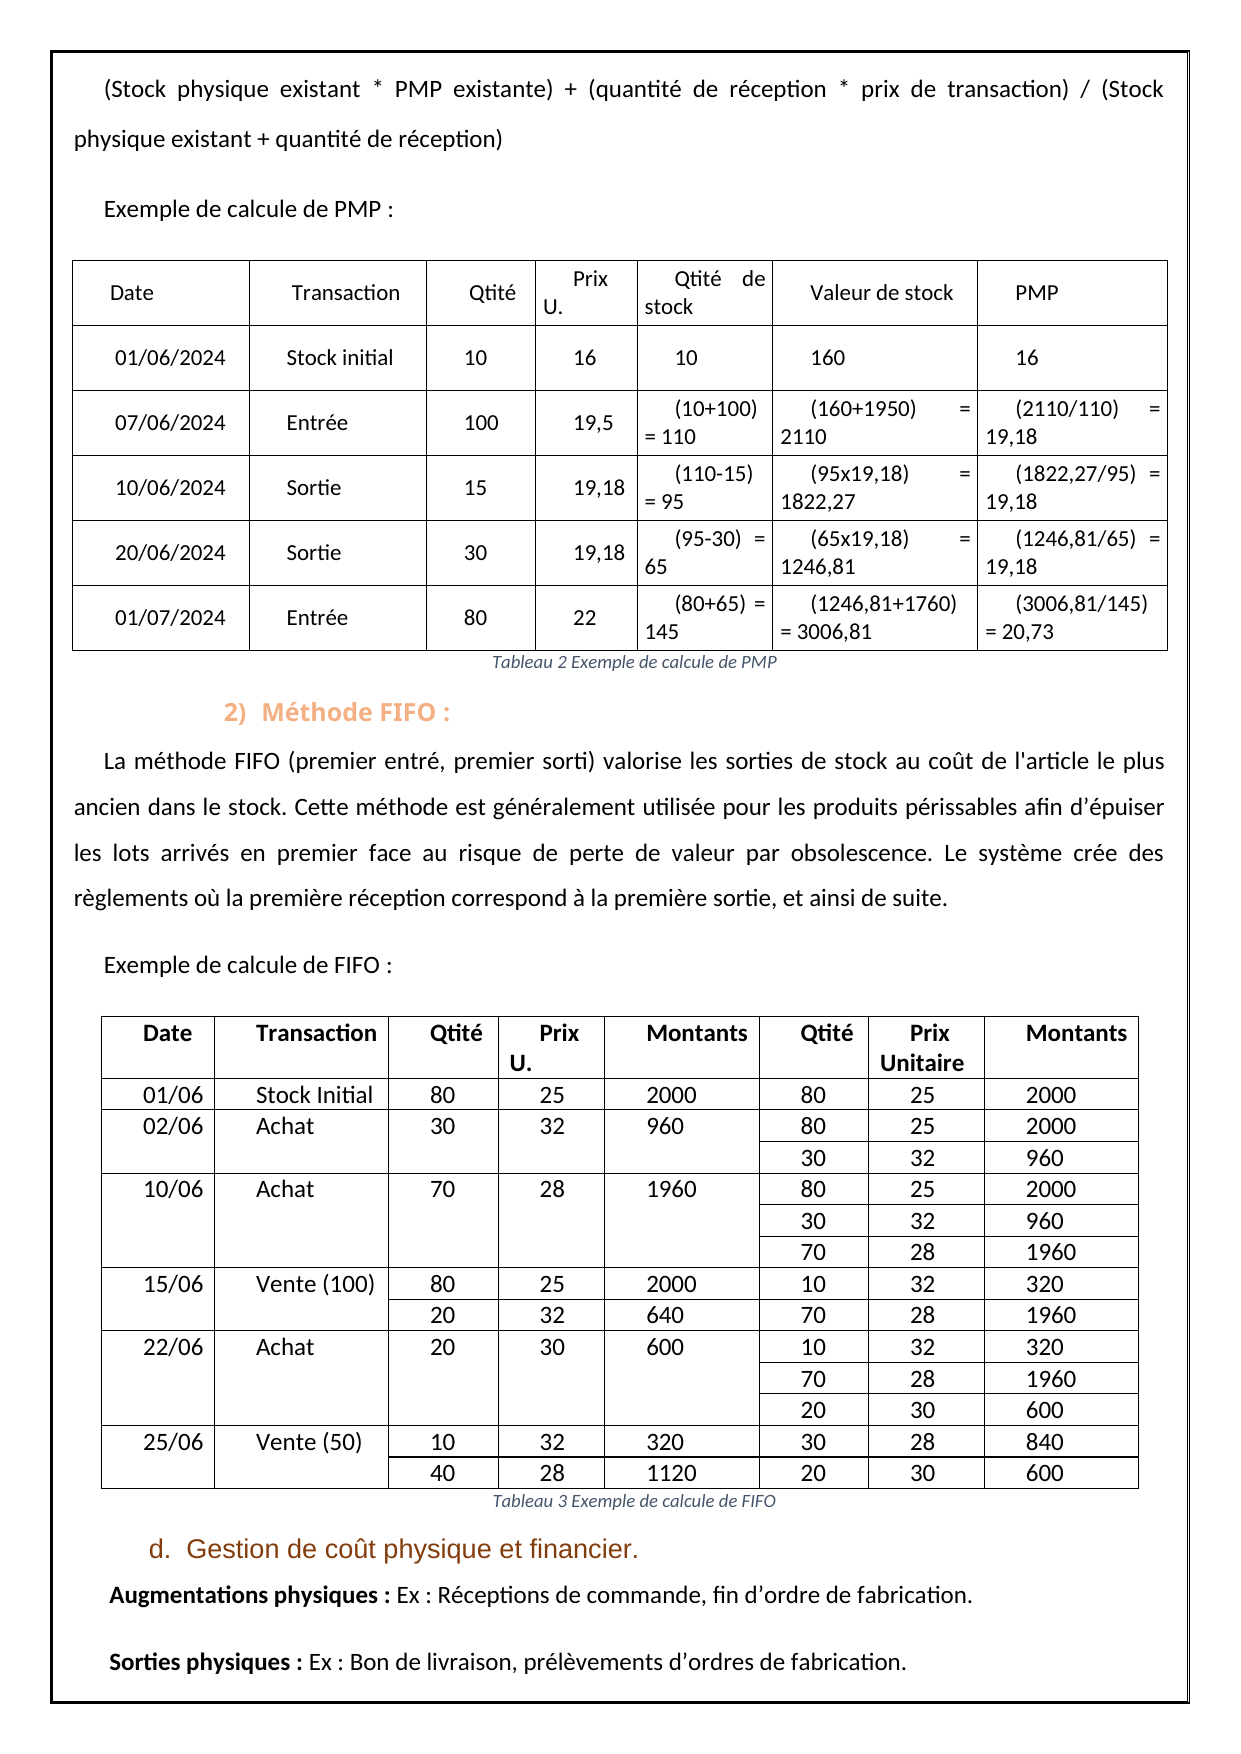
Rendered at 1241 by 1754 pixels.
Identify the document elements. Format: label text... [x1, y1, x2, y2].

table_cell 80 [760, 1174, 868, 1204]
table_cell 15/06 [102, 1268, 214, 1330]
table_cell 20 [760, 1394, 868, 1425]
table_cell 600 [985, 1394, 1138, 1425]
table_cell (160+1950) = 2110 [773, 391, 977, 454]
table_cell 16 [536, 326, 637, 389]
table_cell 32 [499, 1110, 604, 1172]
text Augmentations physiques : Ex : Réceptions de commande, fin d’ordre de fabrication. [73, 1580, 1167, 1610]
table_cell 30 [760, 1142, 868, 1172]
table_cell 80 [389, 1268, 498, 1299]
table_header PMP [978, 261, 1167, 324]
table_cell 80 [389, 1079, 498, 1109]
text Tableau 3 Exemple de calcule de FIFO [73, 1489, 1167, 1512]
table_cell 70 [389, 1174, 498, 1267]
table_cell 16 [978, 326, 1167, 389]
table_cell Entrée [250, 586, 426, 649]
text Tableau 2 Exemple de calcule de PMP [73, 651, 1167, 673]
table_cell (95x19,18) = 1822,27 [773, 456, 977, 519]
table_header Prix Unitaire [869, 1017, 984, 1078]
table_header Qtité [389, 1017, 498, 1078]
table_cell 02/06 [102, 1110, 214, 1172]
table_cell 19,18 [536, 456, 637, 519]
table_cell 70 [760, 1237, 868, 1267]
table_cell 32 [869, 1142, 984, 1172]
table_cell Sortie [250, 521, 426, 584]
table_cell 70 [760, 1300, 868, 1330]
table_cell 1960 [605, 1174, 759, 1267]
table_cell 80 [427, 586, 535, 649]
table_cell Achat [215, 1110, 388, 1172]
table_cell 32 [869, 1331, 984, 1362]
table_cell 20/06/2024 [73, 521, 249, 584]
table_cell Vente (50) [215, 1426, 388, 1488]
table_cell 30 [760, 1205, 868, 1236]
table_cell 28 [869, 1300, 984, 1330]
table_cell 30 [760, 1426, 868, 1456]
table_header Qtité de stock [638, 261, 772, 324]
table_cell 15 [427, 456, 535, 519]
table_cell (2110/110) = 19,18 [978, 391, 1167, 454]
table_cell 320 [985, 1331, 1138, 1362]
table_cell 32 [869, 1205, 984, 1236]
table_cell (80+65) = 145 [638, 586, 772, 649]
table_cell 2000 [985, 1110, 1138, 1141]
table_cell 10 [760, 1331, 868, 1362]
table_cell 960 [605, 1110, 759, 1172]
table_cell 01/07/2024 [73, 586, 249, 649]
table_cell 20 [760, 1458, 868, 1488]
text Sorties physiques : Ex : Bon de livraison, prélèvements d’ordres de fabrication. [73, 1646, 1167, 1677]
table_cell 960 [985, 1142, 1138, 1172]
table_cell 28 [869, 1363, 984, 1393]
subtitle Gestion de coût physique et financier. [148, 1533, 1167, 1564]
table_cell 32 [499, 1300, 604, 1330]
table_cell Achat [215, 1331, 388, 1425]
table_cell 320 [605, 1426, 759, 1456]
table_cell 40 [389, 1458, 498, 1488]
table_cell 600 [985, 1458, 1138, 1488]
table_cell (1246,81+1760) = 3006,81 [773, 586, 977, 649]
table_cell 1960 [985, 1363, 1138, 1393]
table_cell 160 [773, 326, 977, 389]
table_header Montants [605, 1017, 759, 1078]
table_cell 25 [499, 1079, 604, 1109]
table_cell 30 [499, 1331, 604, 1425]
table_cell (1246,81/65) = 19,18 [978, 521, 1167, 584]
table_cell 80 [760, 1079, 868, 1109]
table_cell 1960 [985, 1300, 1138, 1330]
table_cell 01/06/2024 [73, 326, 249, 389]
table_cell 2000 [985, 1174, 1138, 1204]
table_header Date [73, 261, 249, 324]
table_header Valeur de stock [773, 261, 977, 324]
table_cell 2000 [605, 1268, 759, 1299]
table_header Transaction [215, 1017, 388, 1078]
table_cell 320 [985, 1268, 1138, 1299]
table_cell 10 [760, 1268, 868, 1299]
table_cell Stock initial [250, 326, 426, 389]
subtitle Méthode FIFO : [223, 694, 1167, 728]
table_header Qtité [760, 1017, 868, 1078]
table_cell Sortie [250, 456, 426, 519]
table_cell 28 [869, 1426, 984, 1456]
text Exemple de calcule de PMP : [73, 193, 1167, 223]
table_cell 25 [869, 1079, 984, 1109]
table_cell 1120 [605, 1458, 759, 1488]
table_header Montants [985, 1017, 1138, 1078]
table_cell 20 [389, 1300, 498, 1330]
table_cell 19,5 [536, 391, 637, 454]
table_cell 10/06/2024 [73, 456, 249, 519]
table_cell 19,18 [536, 521, 637, 584]
table_cell Stock Initial [215, 1079, 388, 1109]
table_cell 10 [638, 326, 772, 389]
table_cell 22 [536, 586, 637, 649]
table_cell 80 [760, 1110, 868, 1141]
table_cell (1822,27/95) = 19,18 [978, 456, 1167, 519]
table_cell 20 [389, 1331, 498, 1425]
table_cell 30 [869, 1394, 984, 1425]
table_cell 28 [499, 1174, 604, 1267]
table_cell 640 [605, 1300, 759, 1330]
table_cell Entrée [250, 391, 426, 454]
table_cell 25 [869, 1174, 984, 1204]
table_cell 840 [985, 1426, 1138, 1456]
table_cell 30 [389, 1110, 498, 1172]
table_header Date [102, 1017, 214, 1078]
table_cell 28 [499, 1458, 604, 1488]
table_cell Vente (100) [215, 1268, 388, 1330]
table_cell 28 [869, 1237, 984, 1267]
table_cell 22/06 [102, 1331, 214, 1425]
table_cell 2000 [985, 1079, 1138, 1109]
table_cell 25 [869, 1110, 984, 1141]
text Exemple de calcule de FIFO : [73, 949, 1167, 979]
table_cell Achat [215, 1174, 388, 1267]
table_cell 100 [427, 391, 535, 454]
table_header Prix U. [499, 1017, 604, 1078]
table_cell (110-15) = 95 [638, 456, 772, 519]
table_cell 32 [499, 1426, 604, 1456]
table_cell (3006,81/145) = 20,73 [978, 586, 1167, 649]
table_cell 25/06 [102, 1426, 214, 1488]
table_cell 30 [869, 1458, 984, 1488]
text (Stock physique existant * PMP existante) + (quantité de réception * prix de transaction) / (Stock physique existant + quantité de réception) [73, 73, 1167, 155]
table_cell 10 [389, 1426, 498, 1456]
table_cell (10+100) = 110 [638, 391, 772, 454]
table_cell (95-30) = 65 [638, 521, 772, 584]
table_cell 10 [427, 326, 535, 389]
table_cell 960 [985, 1205, 1138, 1236]
table_cell 10/06 [102, 1174, 214, 1267]
table_cell 30 [427, 521, 535, 584]
table_cell 2000 [605, 1079, 759, 1109]
text La méthode FIFO (premier entré, premier sorti) valorise les sorties de stock au coût de l'article le plus ancien dans le stock. Cette méthode est généralement utilisée pour les produits périssables afin d’épuiser les lots arrivés en premier face au risque de perte de valeur par obsolescence. Le système crée des règlements où la première réception correspond à la première sortie, et ainsi de suite. [73, 745, 1167, 913]
table_cell 70 [760, 1363, 868, 1393]
table_cell (65x19,18) = 1246,81 [773, 521, 977, 584]
table_cell 600 [605, 1331, 759, 1425]
table_cell 32 [869, 1268, 984, 1299]
table_header Transaction [250, 261, 426, 324]
table_cell 01/06 [102, 1079, 214, 1109]
table_header Qtité [427, 261, 535, 324]
table_header Prix U. [536, 261, 637, 324]
table_cell 1960 [985, 1237, 1138, 1267]
table_cell 07/06/2024 [73, 391, 249, 454]
table_cell 25 [499, 1268, 604, 1299]
